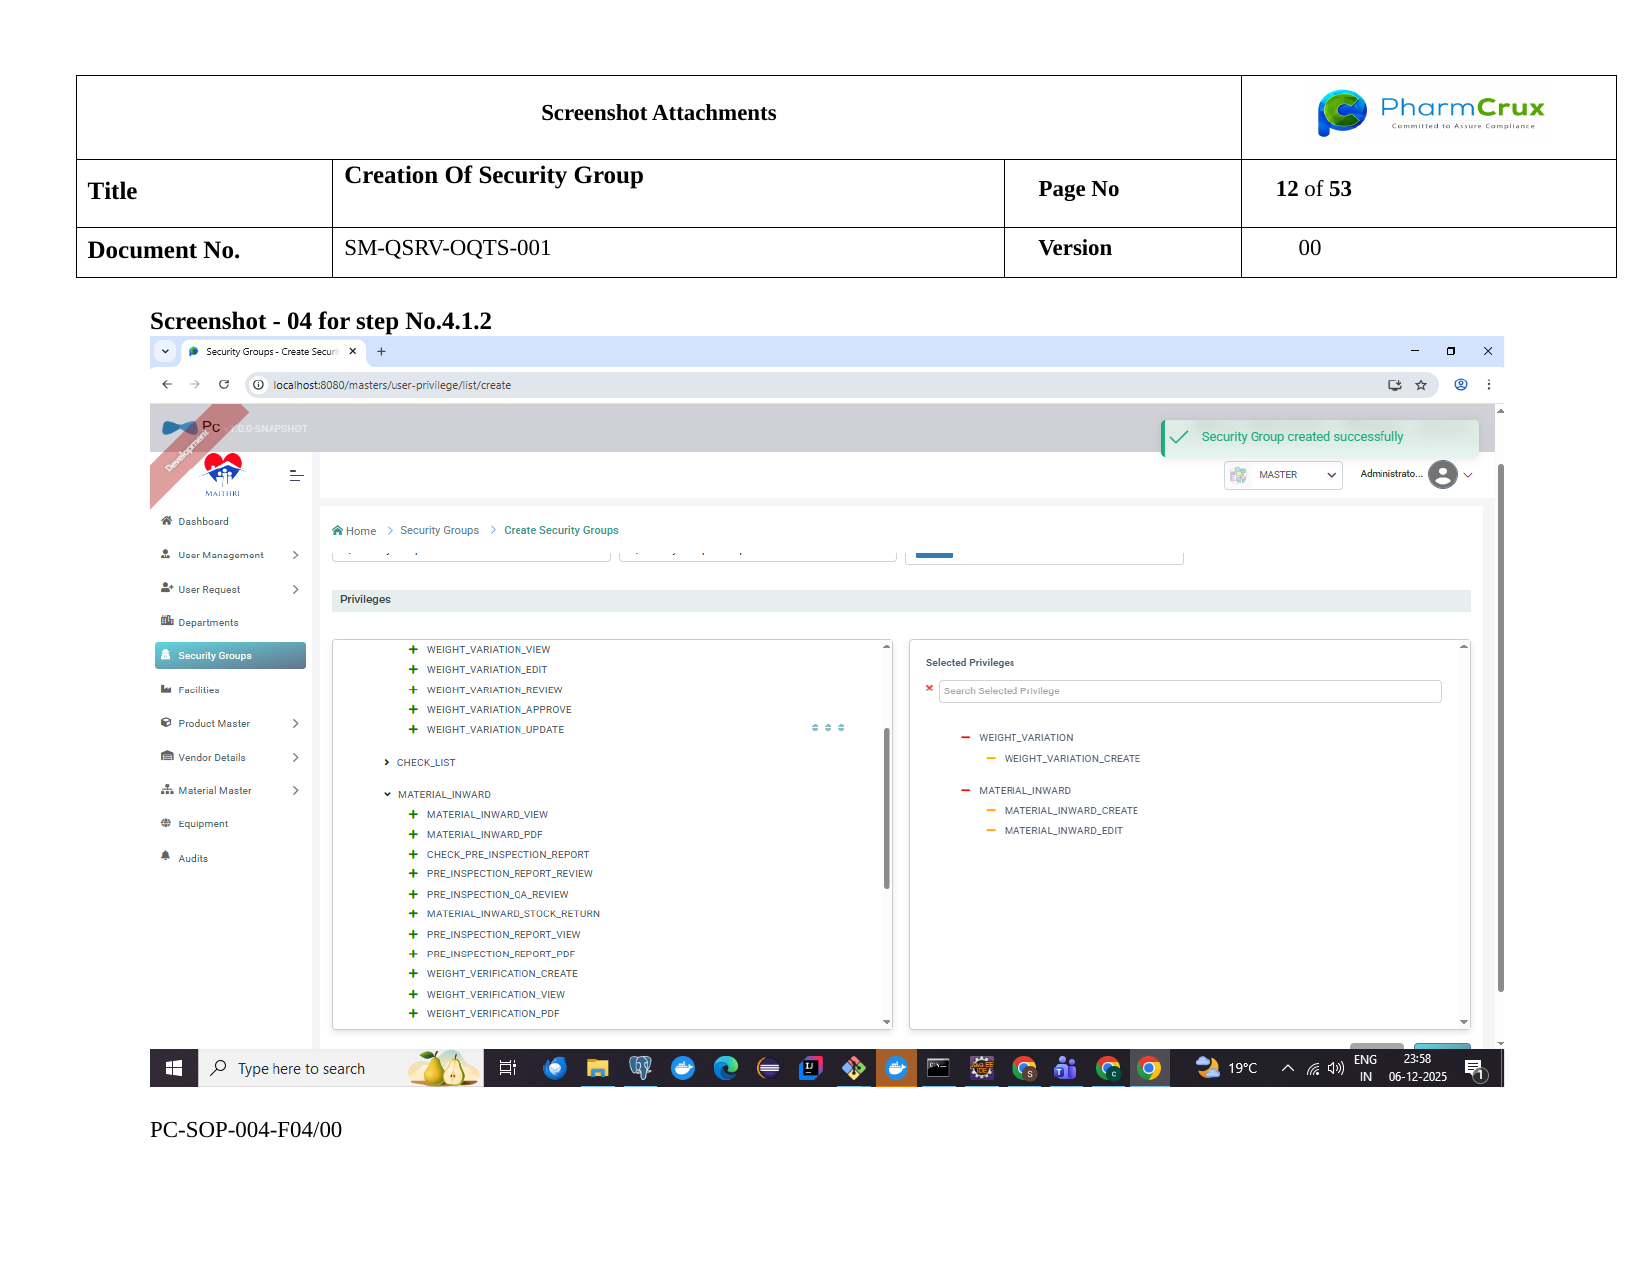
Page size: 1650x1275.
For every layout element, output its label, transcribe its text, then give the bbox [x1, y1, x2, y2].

picture [150, 336, 1505, 1087]
picture [1307, 82, 1551, 143]
text Screenshot - 04 for step No.4.1.2 [150, 306, 1500, 336]
